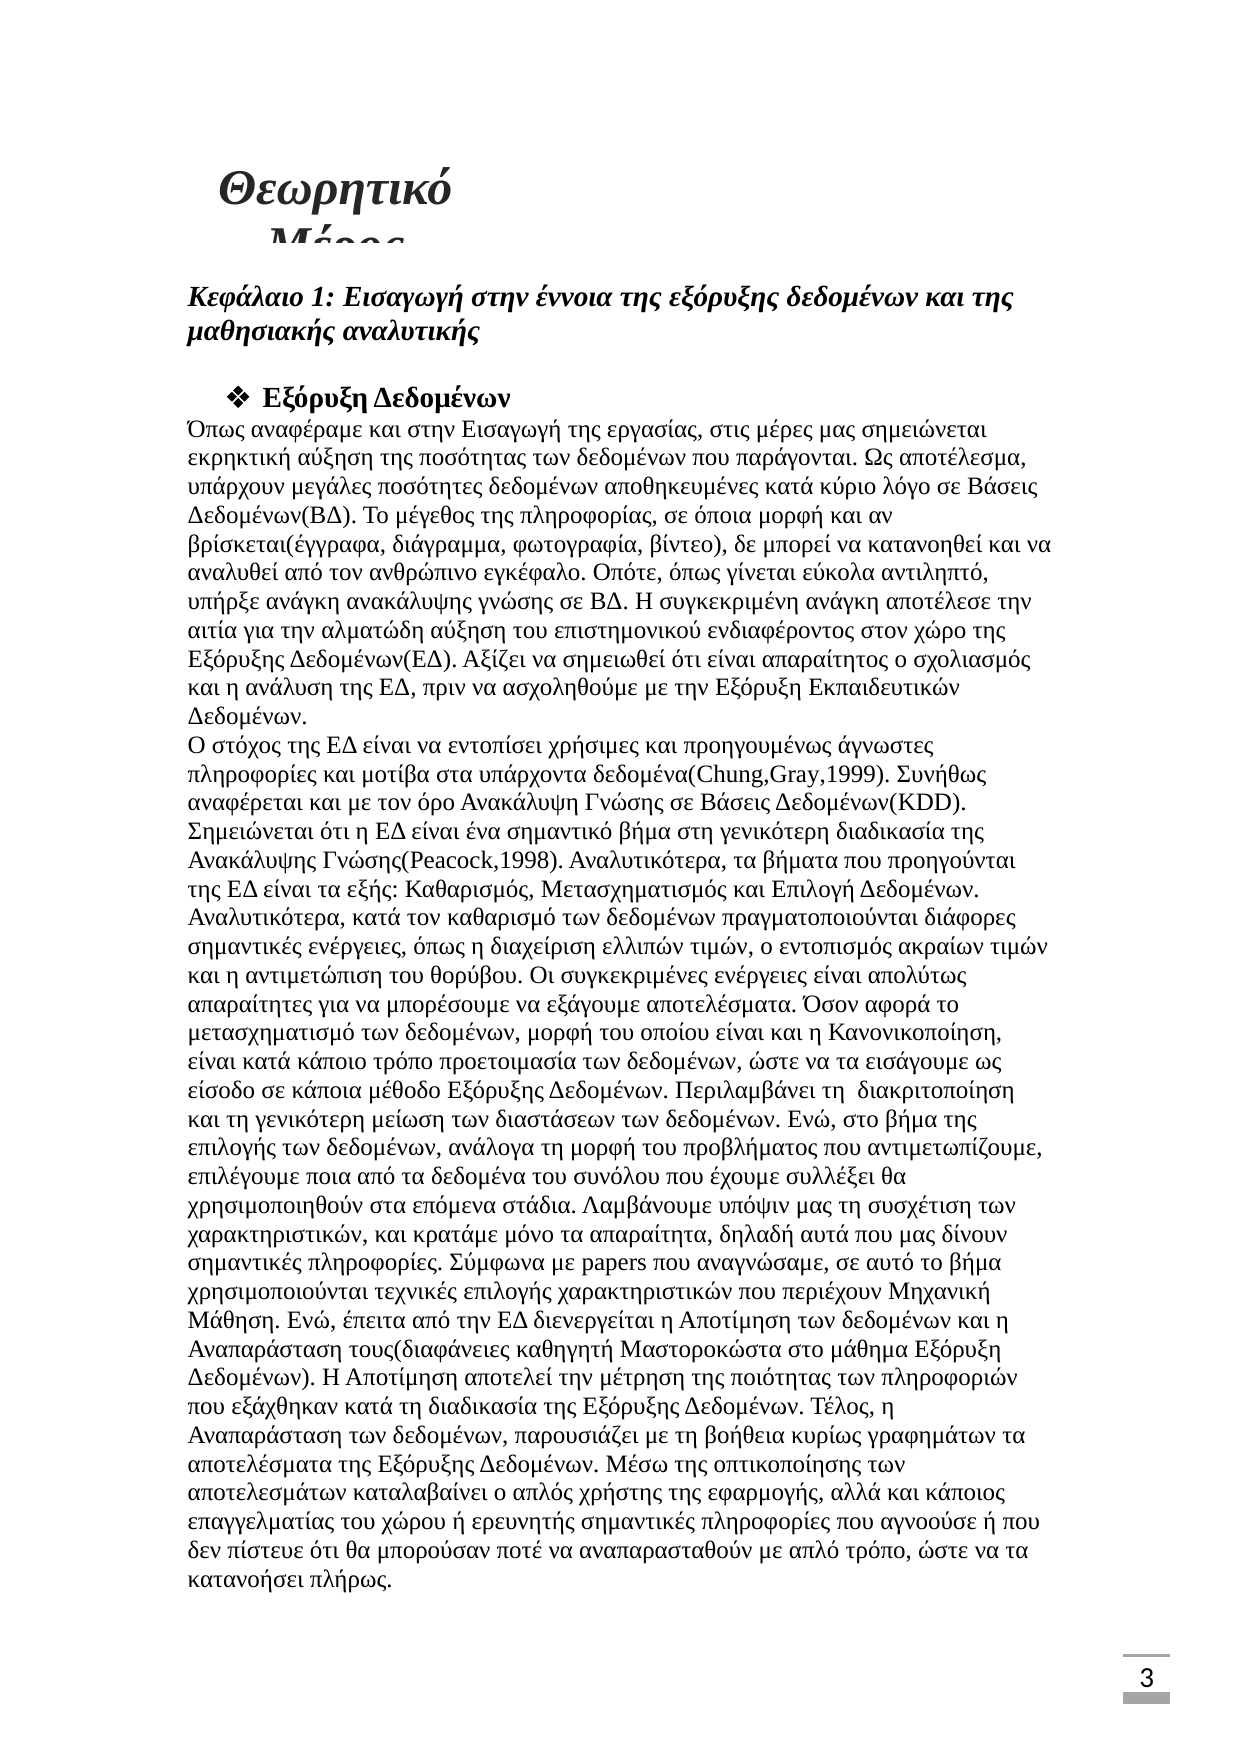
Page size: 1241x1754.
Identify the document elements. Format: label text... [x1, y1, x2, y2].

list Εξόρυξη Δεδομένων [225, 380, 1053, 414]
text Όπως αναφέραμε και στην Εισαγωγή της εργασίας, στις μέρες μας σημειώνεται εκρηκτική αύξηση της ποσότητας των δεδομένων που παράγονται. Ως αποτέλεσμα, υπάρχουν μεγάλες ποσότητες δεδομένων αποθηκευμένες κατά κύριο λόγο σε Βάσεις Δεδομένων(ΒΔ). Το μέγεθος της πληροφορίας, σε όποια μορφή και αν βρίσκεται(έγγραφα, διάγραμμα, φωτογραφία, βίντεο), δε μπορεί να κατανοηθεί και να αναλυθεί από τον ανθρώπινο εγκέφαλο. Οπότε, όπως γίνεται εύκολα αντιληπτό, υπήρξε ανάγκη ανακάλυψης γνώσης σε ΒΔ. Η συγκεκριμένη ανάγκη αποτέλεσε την αιτία για την αλματώδη αύξηση του επιστημονικού ενδιαφέροντος στον χώρο της Εξόρυξης Δεδομένων(ΕΔ). Αξίζει να σημειωθεί ότι είναι απαραίτητος ο σχολιασμός και η ανάλυση της ΕΔ, πριν να ασχοληθούμε με την Εξόρυξη Εκπαιδευτικών Δεδομένων. [187, 414, 1053, 730]
text Ο στόχος της ΕΔ είναι να εντοπίσει χρήσιμες και προηγουμένως άγνωστες πληροφορίες και μοτίβα στα υπάρχοντα δεδομένα(Chung,Gray,1999). Συνήθως αναφέρεται και με τον όρο Ανακάλυψη Γνώσης σε Βάσεις Δεδομένων(KDD). Σημειώνεται ότι η ΕΔ είναι ένα σημαντικό βήμα στη γενικότερη διαδικασία της Ανακάλυψης Γνώσης(Peacock,1998). Αναλυτικότερα, τα βήματα που προηγούνται της ΕΔ είναι τα εξής: Καθαρισμός, Μετασχηματισμός και Επιλογή Δεδομένων. Αναλυτικότερα, κατά τον καθαρισμό των δεδομένων πραγματοποιούνται διάφορες σημαντικές ενέργειες, όπως η διαχείριση ελλιπών τιμών, ο εντοπισμός ακραίων τιμών και η αντιμετώπιση του θορύβου. Οι συγκεκριμένες ενέργειες είναι απολύτως απαραίτητες για να μπορέσουμε να εξάγουμε αποτελέσματα. Όσον αφορά το μετασχηματισμό των δεδομένων, μορφή του οποίου είναι και η Κανονικοποίηση, είναι κατά κάποιο τρόπο προετοιμασία των δεδομένων, ώστε να τα εισάγουμε ως είσοδο σε κάποια μέθοδο Εξόρυξης Δεδομένων. Περιλαμβάνει τη διακριτοποίηση και τη γενικότερη μείωση των διαστάσεων των δεδομένων. Ενώ, στο βήμα της επιλογής των δεδομένων, ανάλογα τη μορφή του προβλήματος που αντιμετωπίζουμε, επιλέγουμε ποια από τα δεδομένα του συνόλου που έχουμε συλλέξει θα χρησιμοποιηθούν στα επόμενα στάδια. Λαμβάνουμε υπόψιν μας τη συσχέτιση των χαρακτηριστικών, και κρατάμε μόνο τα απαραίτητα, δηλαδή αυτά που μας δίνουν σημαντικές πληροφορίες. Σύμφωνα με papers που αναγνώσαμε, σε αυτό το βήμα χρησιμοποιούνται τεχνικές επιλογής χαρακτηριστικών που περιέχουν Μηχανική Μάθηση. Ενώ, έπειτα από την ΕΔ διενεργείται η Αποτίμηση των δεδομένων και η Αναπαράσταση τους(διαφάνειες καθηγητή Μαστοροκώστα στο μάθημα Εξόρυξη Δεδομένων). Η Αποτίμηση αποτελεί την μέτρηση της ποιότητας των πληροφοριών που εξάχθηκαν κατά τη διαδικασία της Εξόρυξης Δεδομένων. Τέλος, η Αναπαράσταση των δεδομένων, παρουσιάζει με τη βοήθεια κυρίως γραφημάτων τα αποτελέσματα της Εξόρυξης Δεδομένων. Μέσω της οπτικοποίησης των αποτελεσμάτων καταλαβαίνει ο απλός χρήστης της εφαρμογής, αλλά και κάποιος επαγγελματίας του χώρου ή ερευνητής σημαντικές πληροφορίες που αγνοούσε ή που δεν πίστευε ότι θα μπορούσαν ποτέ να αναπαρασταθούν με απλό τρόπο, ώστε να τα κατανοήσει πλήρως. [187, 730, 1053, 1592]
text Κεφάλαιο 1: Εισαγωγή στην έννοια της εξόρυξης δεδομένων και της μαθησιακής αναλυτικής [187, 279, 1053, 346]
